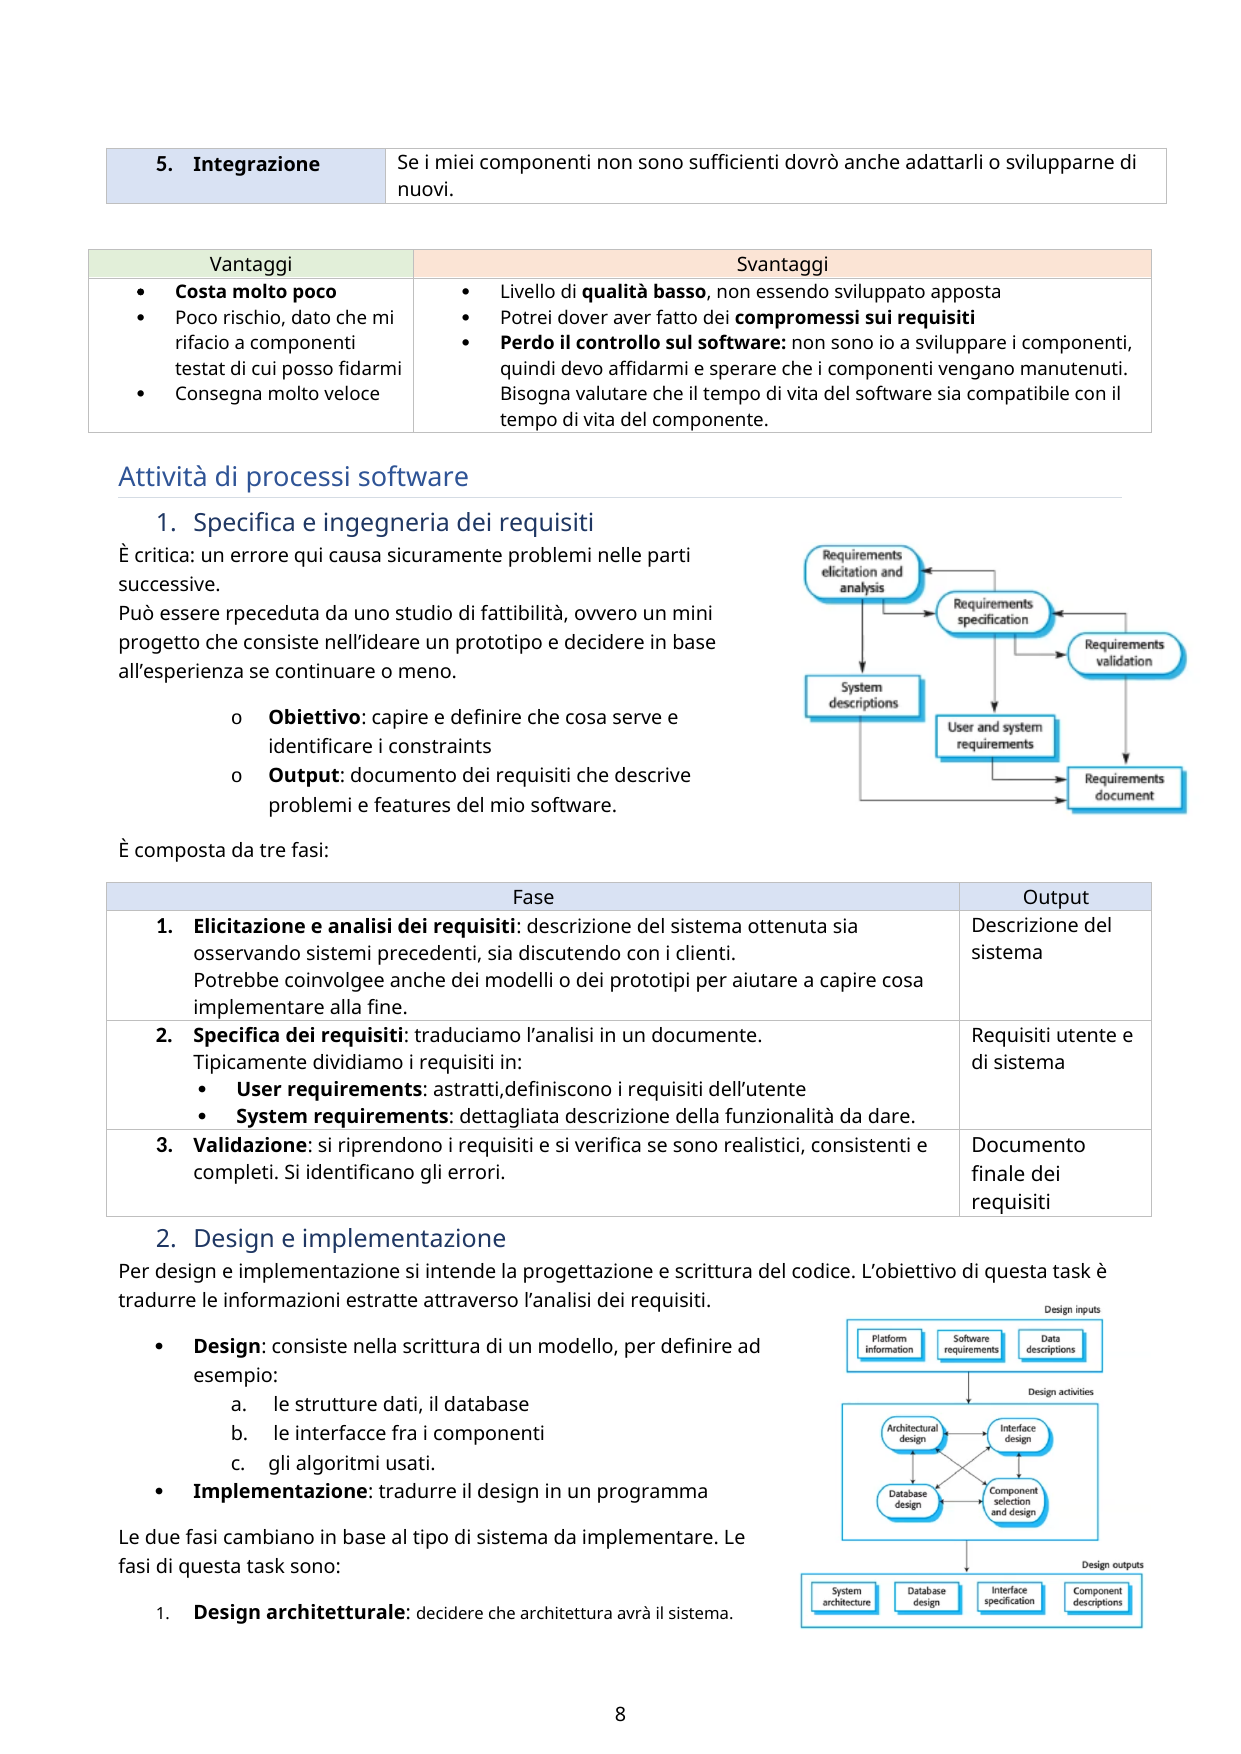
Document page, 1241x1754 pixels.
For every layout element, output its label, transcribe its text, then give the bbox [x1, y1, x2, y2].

table_header Svantaggi [414, 250, 1151, 277]
table_cell Descrizione del sistema [960, 911, 1151, 1020]
text Le due fasi cambiano in base al tipo di sistema da implementare. Le fasi di questa task sono: [118, 1523, 790, 1579]
list Design: consiste nella scrittura di un modello, per definire ad esempio: [156, 1332, 790, 1388]
picture [783, 542, 1205, 822]
list Output: documento dei requisiti che descrive problemi e features del mio software. [231, 762, 783, 818]
subtitle Attività di processi software [118, 458, 1122, 497]
picture [790, 1298, 1152, 1635]
subtitle Specifica e ingegneria dei requisiti [156, 505, 1122, 539]
table_cell Integrazione [107, 149, 385, 203]
table_cell Se i miei componenti non sono sufficienti dovrò anche adattarli o svilupparne di nuovi. [386, 149, 1166, 203]
list le interfacce fra i componenti [231, 1420, 790, 1447]
table_cell Livello di qualità basso, non essendo sviluppato apposta Potrei dover aver fatto dei compromessi sui requisiti Perdo il controllo sul software: non sono io a sviluppare i componenti, quindi devo affidarmi e sperare che i componenti vengano manutenuti. Bisogna valutare che il tempo di vita del software sia compatibile con il tempo di vita del componente. [414, 279, 1151, 432]
table_cell Costa molto poco Poco rischio, dato che mi rifacio a componenti testat di cui posso fidarmi Consegna molto veloce [89, 279, 413, 432]
table_cell Validazione: si riprendono i requisiti e si verifica se sono realistici, consistenti e completi. Si identificano gli errori. [107, 1130, 959, 1216]
table_header Fase [107, 883, 959, 910]
table_header Output [960, 883, 1151, 910]
text È critica: un errore qui causa sicuramente problemi nelle parti successive. Può essere rpeceduta da uno studio di fattibilità, ovvero un mini progetto che consiste nell’ideare un prototipo e decidere in base all’esperienza se continuare o meno. [118, 541, 1122, 685]
table_cell Specifica dei requisiti: traduciamo l’analisi in un documente. Tipicamente dividiamo i requisiti in: User requirements: astratti,definiscono i requisiti dell’utente System requirements: dettagliata descrizione della funzionalità da dare. [107, 1021, 959, 1129]
list le strutture dati, il database [231, 1391, 790, 1418]
list Design architetturale: decidere che architettura avrà il sistema. [156, 1598, 790, 1625]
subtitle Design e implementazione [156, 1221, 1122, 1255]
table_header Vantaggi [89, 250, 413, 277]
table_cell Documento finale dei requisiti [960, 1130, 1151, 1216]
list gli algoritmi usati. [231, 1449, 790, 1476]
text Per design e implementazione si intende la progettazione e scrittura del codice. L’obiettivo di questa task è tradurre le informazioni estratte attraverso l’analisi dei requisiti. [118, 1258, 1122, 1314]
table_cell Elicitazione e analisi dei requisiti: descrizione del sistema ottenuta sia osservando sistemi precedenti, sia discutendo con i clienti. Potrebbe coinvolgee anche dei modelli o dei prototipi per aiutare a capire cosa implementare alla fine. [107, 911, 959, 1020]
text È composta da tre fasi: [118, 837, 1122, 863]
table_cell Requisiti utente e di sistema [960, 1021, 1151, 1129]
list Obiettivo: capire e definire che cosa serve e identificare i constraints [231, 703, 783, 759]
list Implementazione: tradurre il design in un programma [156, 1478, 790, 1505]
